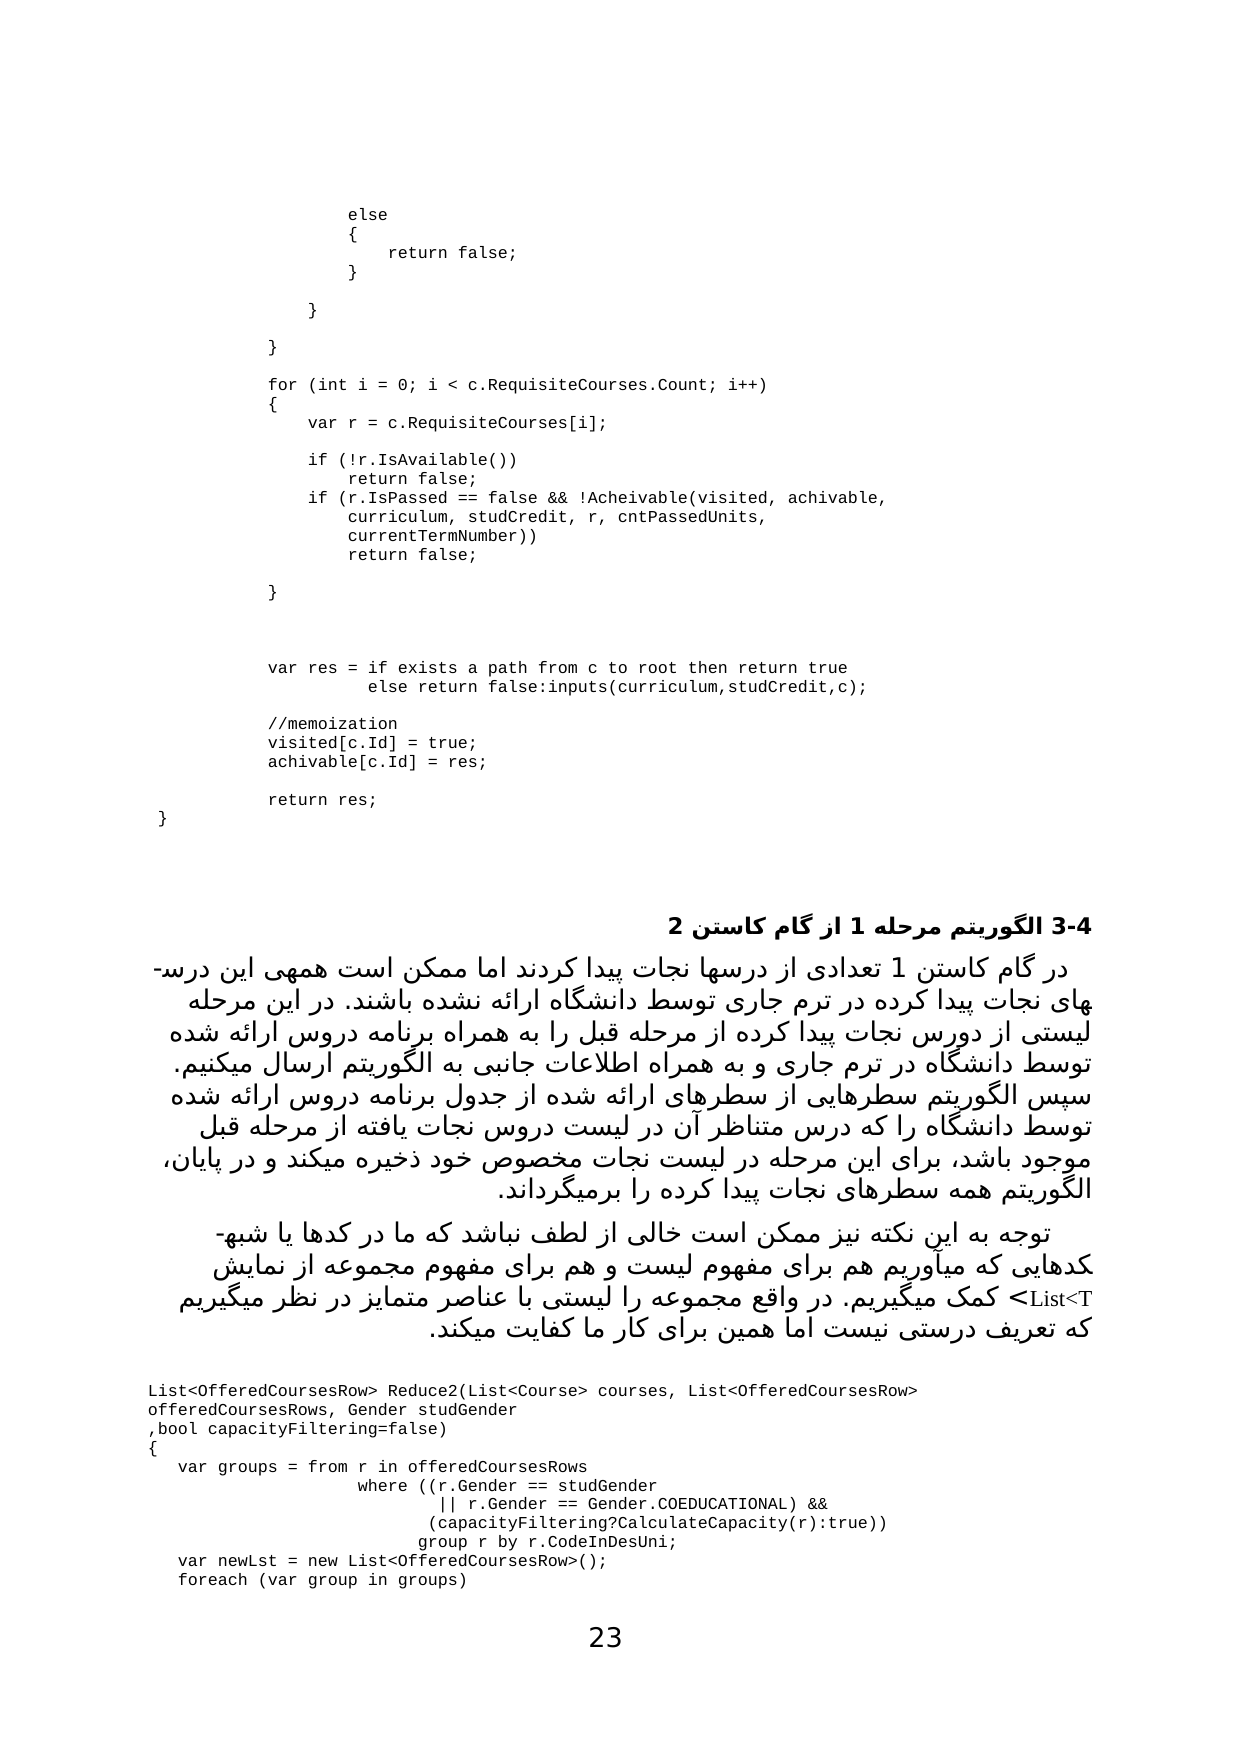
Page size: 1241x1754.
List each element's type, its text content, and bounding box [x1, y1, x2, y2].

text else return false:inputs(curriculum,studCredit,c); [148, 678, 1092, 697]
text (capacityFiltering?CalculateCapacity(r):true)) [148, 1515, 1092, 1534]
text } [148, 810, 1092, 829]
text return false; [148, 471, 1092, 489]
text در گام کاستن 1 تعدادی از درسها نجات پیدا کردند اما ممکن است همهی این درسهای نجات پیدا کرده در ترم جاری توسط دانشگاه ارائه نشده باشند. در این مرحله لیستی از دورس نجات پیدا کرده از مرحله قبل را به همراه برنامه دروس ارائه شده توسط دانشگاه در ترم جاری و به همراه اطلاعات جانبی به الگوریتم ارسال میکنیم. سپس الگوریتم سطرهایی از سطرهای ارائه شده از جدول برنامه دروس ارائه شده توسط دانشگاه را که درس متناظر آن در لیست دروس نجات یافته از مرحله قبل موجود باشد، برای این مرحله در لیست نجات مخصوص خود ذخیره میکند و در پایان، الگوریتم همه سطرهای نجات پیدا کرده را برمیگرداند. [148, 953, 1092, 1205]
text var r = c.RequisiteCourses[i]; [148, 414, 1092, 433]
text //memoization [148, 716, 1092, 735]
text return res; [148, 791, 1092, 810]
text } [148, 339, 1092, 358]
text } [148, 301, 1092, 320]
text where ((r.Gender == studGender [148, 1477, 1092, 1496]
text || r.Gender == Gender.COEDUCATIONAL) && [148, 1496, 1092, 1515]
text { [148, 226, 1092, 244]
text ,bool capacityFiltering=false) [148, 1421, 1092, 1439]
text { [148, 395, 1092, 414]
text if (!r.IsAvailable()) [148, 452, 1092, 471]
text } [148, 584, 1092, 603]
text achivable[c.Id] = res; [148, 753, 1092, 772]
text } [148, 263, 1092, 282]
text group r by r.CodeInDesUni; [148, 1534, 1092, 1552]
text توجه به این نکته نیز ممکن است خالی از لطف نباشد که ما در کدها یا شبهکدهایی که میآوریم هم برای مفهوم لیست و هم برای مفهوم مجموعه از نمایش List<T> کمک میگیریم. در واقع مجموعه را لیستی با عناصر متمایز در نظر میگیریم که تعریف درستی نیست اما همین برای کار ما کفایت میکند. [148, 1218, 1092, 1344]
text currentTermNumber)) [148, 527, 1092, 546]
text List<OfferedCoursesRow> Reduce2(List<Course> courses, List<OfferedCoursesRow> offeredCoursesRows, Gender studGender [148, 1383, 1092, 1421]
text return false; [148, 244, 1092, 263]
text else [148, 207, 1092, 226]
text var groups = from r in offeredCoursesRows [148, 1458, 1092, 1477]
text curriculum, studCredit, r, cntPassedUnits, [148, 508, 1092, 527]
text var newLst = new List<OfferedCoursesRow>(); [148, 1552, 1092, 1571]
text visited[c.Id] = true; [148, 735, 1092, 753]
text return false; [148, 546, 1092, 565]
text { [148, 1439, 1092, 1458]
text var res = if exists a path from c to root then return true [148, 659, 1092, 678]
text for (int i = 0; i < c.RequisiteCourses.Count; i++) [148, 376, 1092, 395]
text if (r.IsPassed == false && !Acheivable(visited, achivable, [148, 489, 1092, 508]
text foreach (var group in groups) [148, 1571, 1092, 1590]
text 3-4 الگوریتم مرحله 1 از گام کاستن 2 [148, 913, 1092, 940]
